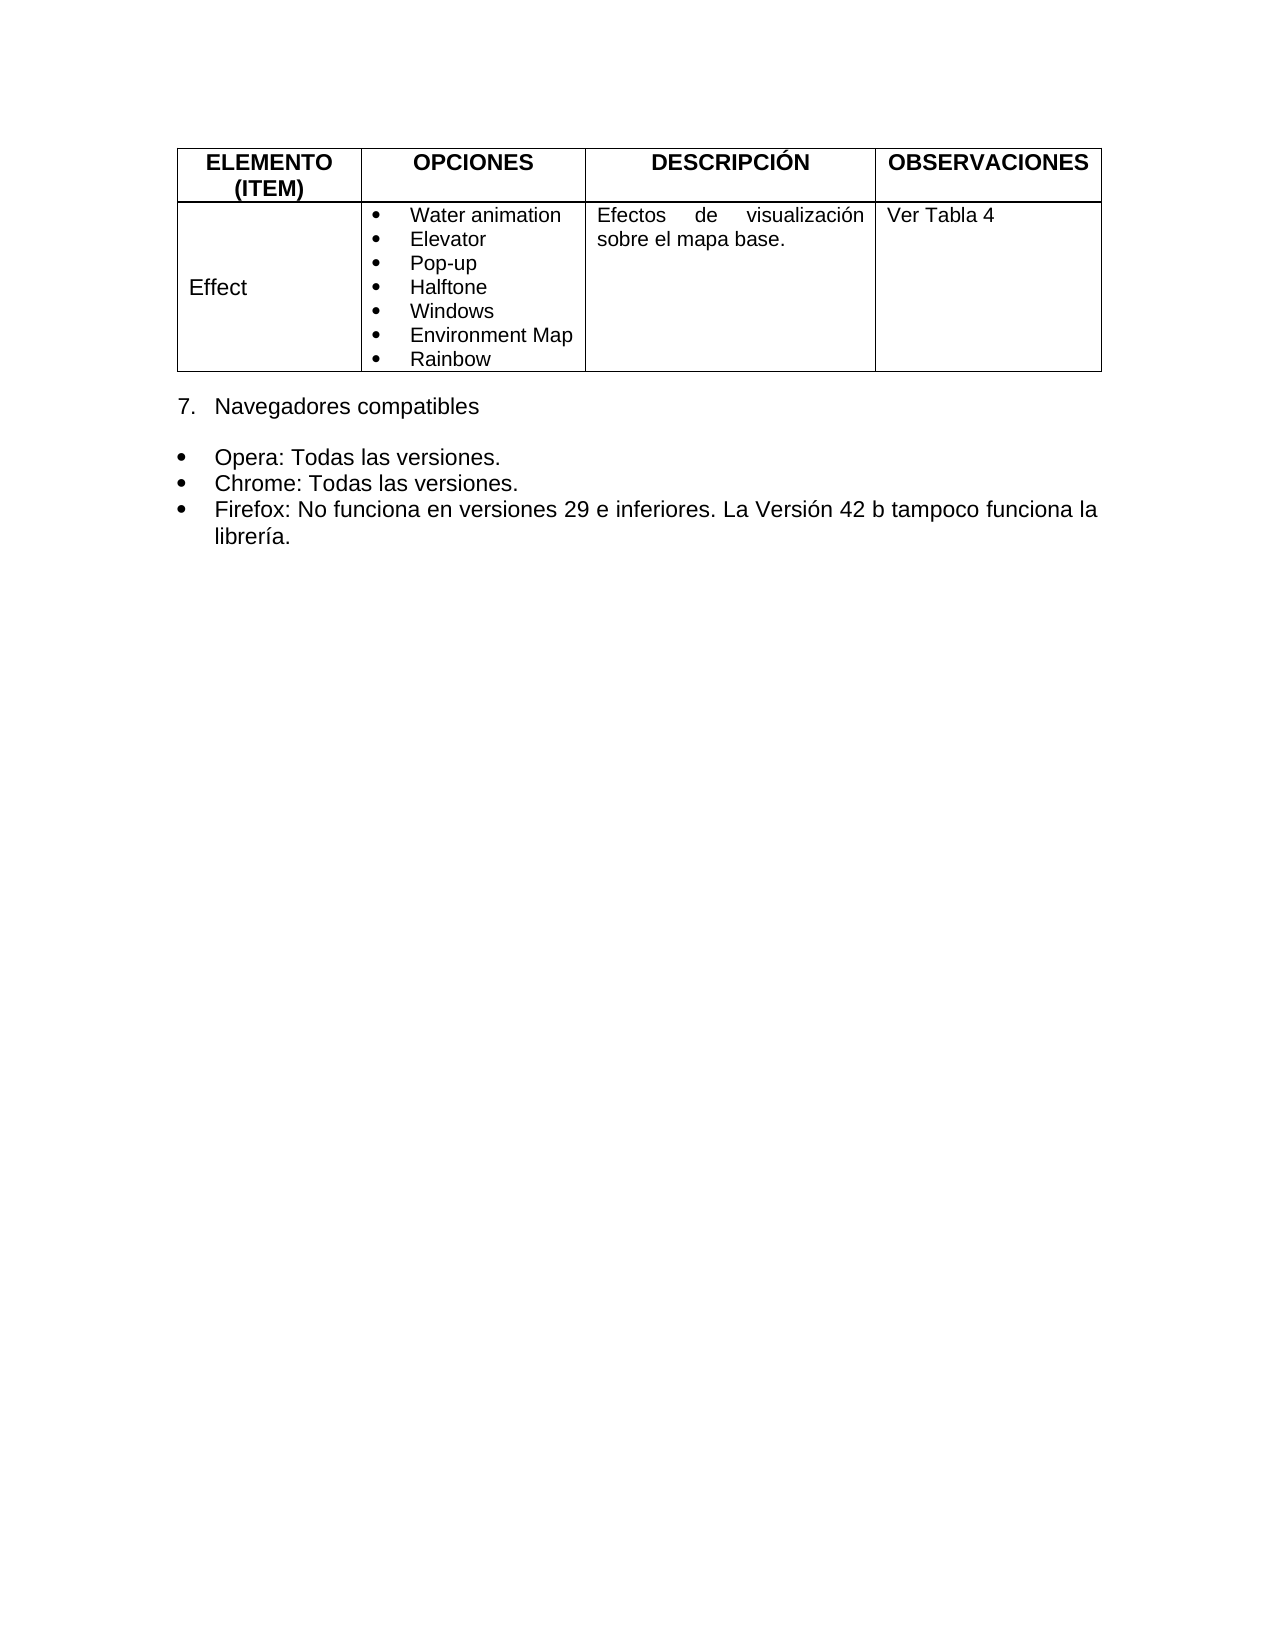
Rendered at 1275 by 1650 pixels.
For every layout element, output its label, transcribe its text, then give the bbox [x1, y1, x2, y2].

table_header DESCRIPCIÓN [586, 149, 875, 201]
list Firefox: No funciona en versiones 29 e inferiores. La Versión 42 b tampoco funciona la librería. [177, 496, 1098, 549]
table_cell Ver Tabla 4 [876, 203, 1101, 371]
list Navegadores compatibles [177, 393, 1098, 419]
list Chrome: Todas las versiones. [177, 470, 1098, 496]
table_header OBSERVACIONES [876, 149, 1101, 201]
list Opera: Todas las versiones. [177, 444, 1098, 470]
table_cell Efectos de visualización sobre el mapa base. [586, 203, 875, 371]
table_cell Water animation Elevator Pop-up Halftone Windows Environment Map Rainbow [362, 203, 585, 371]
table_header ELEMENTO (ITEM) [178, 149, 361, 201]
table_header OPCIONES [362, 149, 585, 201]
table_cell Effect [178, 203, 361, 371]
